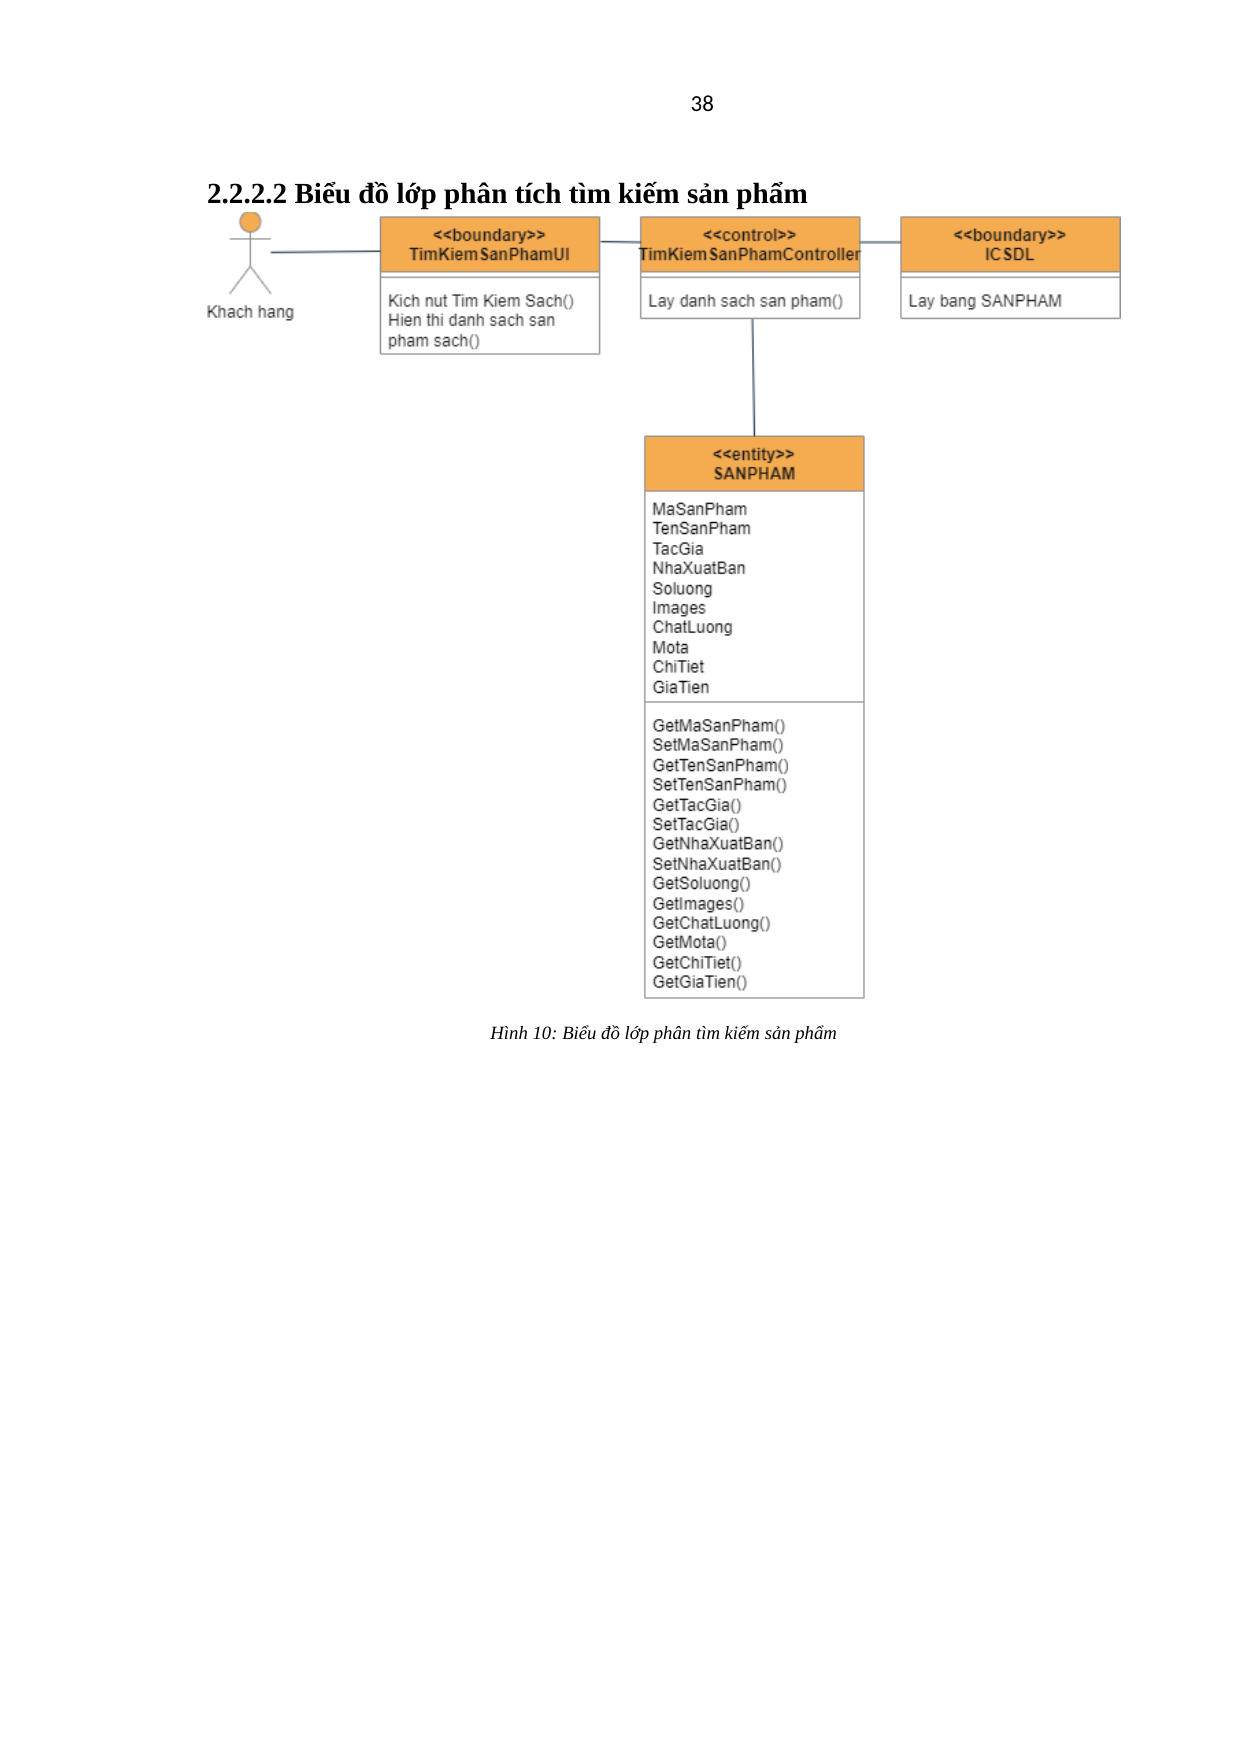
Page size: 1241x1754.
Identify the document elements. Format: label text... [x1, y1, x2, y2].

picture [206, 212, 1121, 1003]
subtitle 2.2.2.2 Biểu đồ lớp phân tích tìm kiếm sản phẩm [207, 176, 1122, 209]
